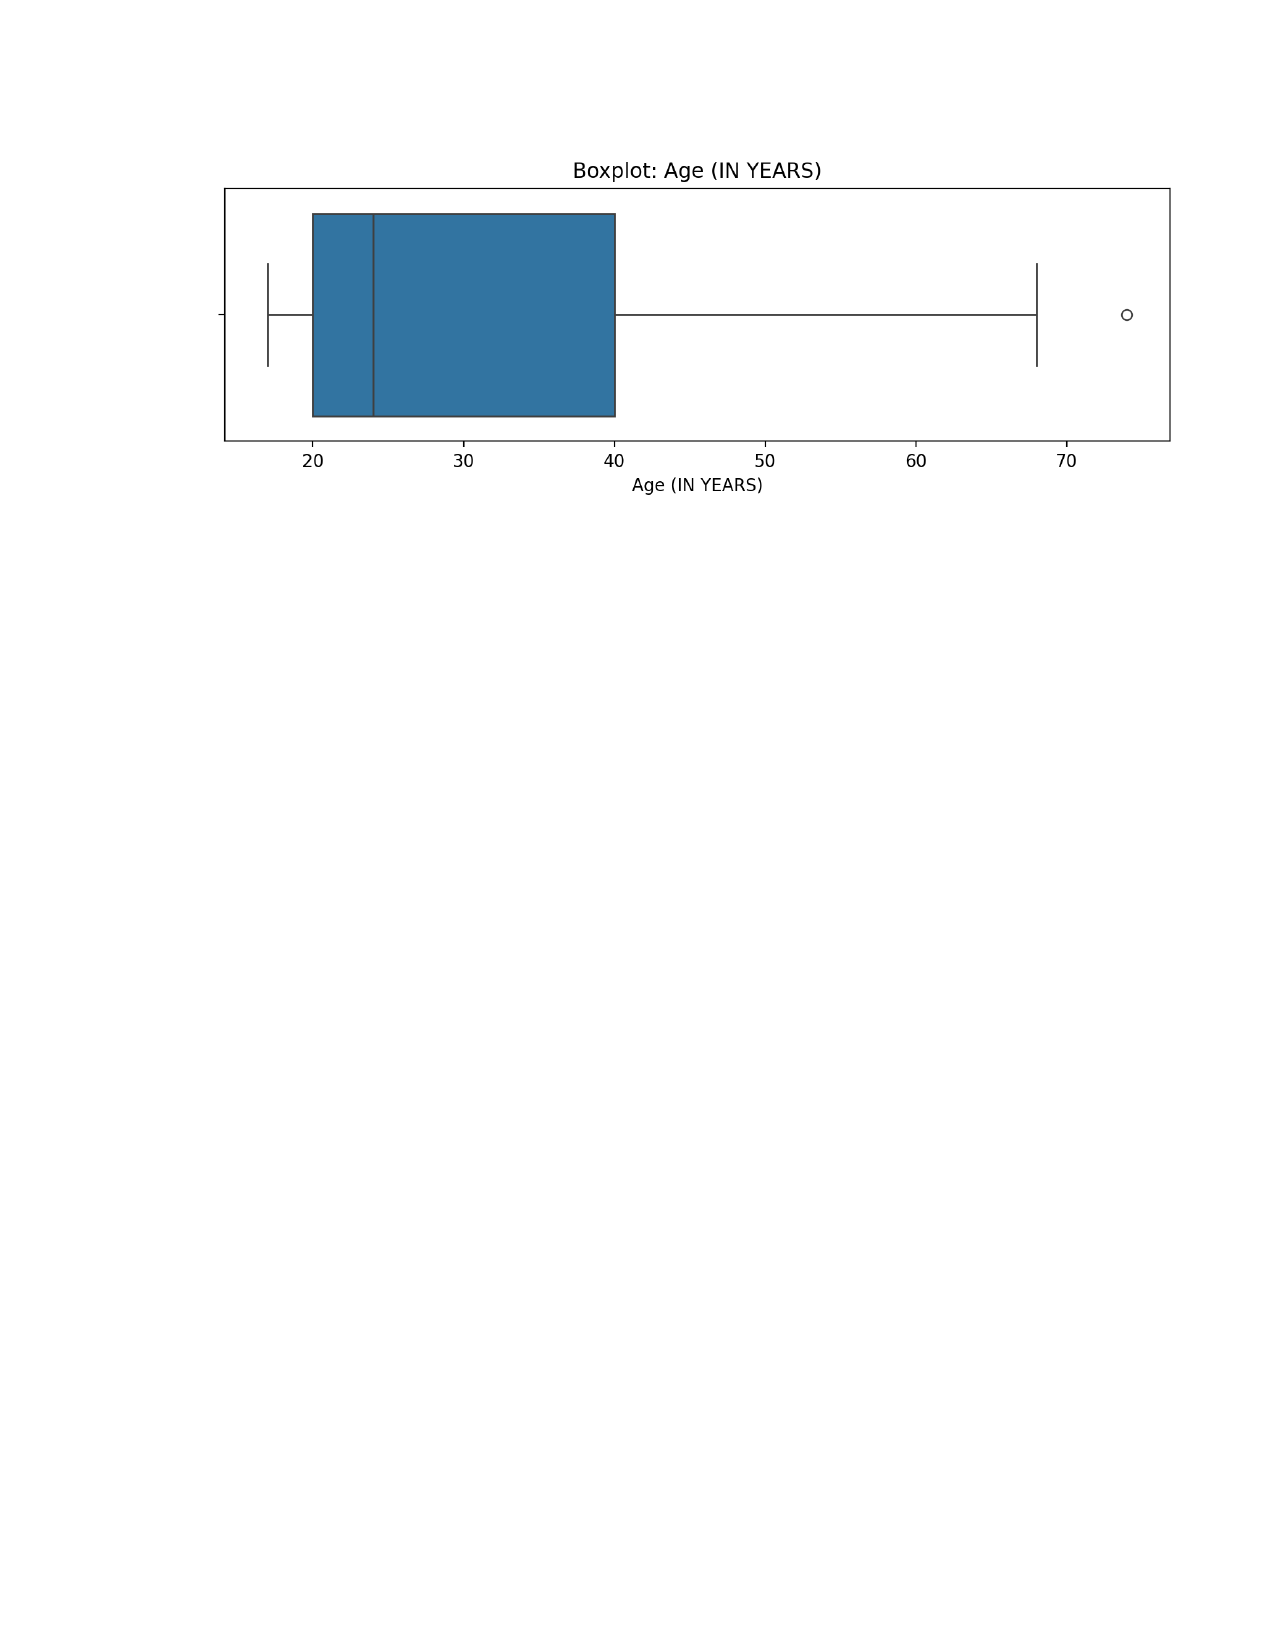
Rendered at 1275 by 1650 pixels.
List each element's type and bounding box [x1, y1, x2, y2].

picture [206, 150, 1182, 507]
